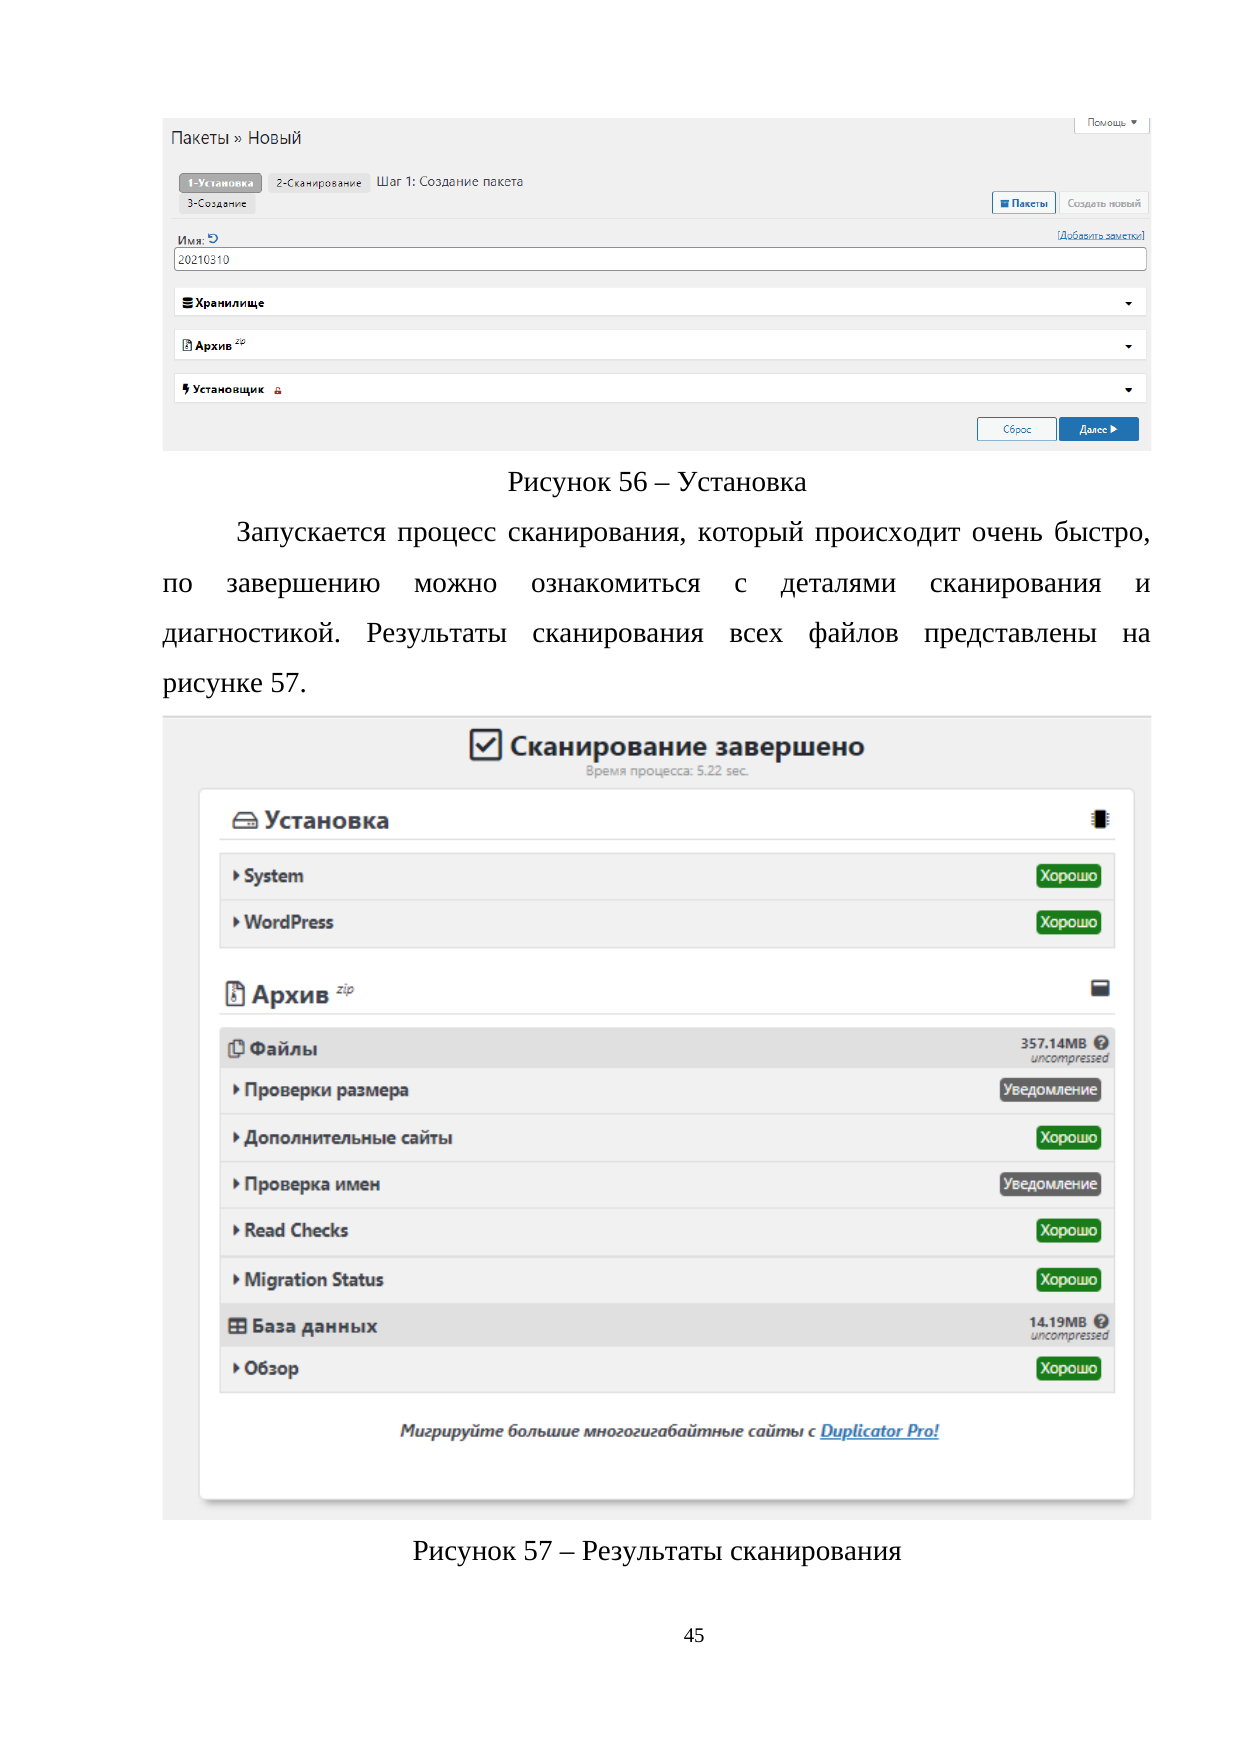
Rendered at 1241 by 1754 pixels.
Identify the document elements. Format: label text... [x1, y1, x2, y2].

picture [162, 715, 1152, 1520]
text Рисунок 56 – Установка [162, 464, 1152, 498]
text Рисунок 57 – Результаты сканирования [162, 1533, 1152, 1567]
text Запускается процесс сканирования, который происходит очень быстро, по завершению можно ознакомиться с деталями сканирования и диагностикой. Результаты сканирования всех файлов представлены на рисунке 57. [162, 514, 1152, 699]
picture [162, 118, 1152, 451]
